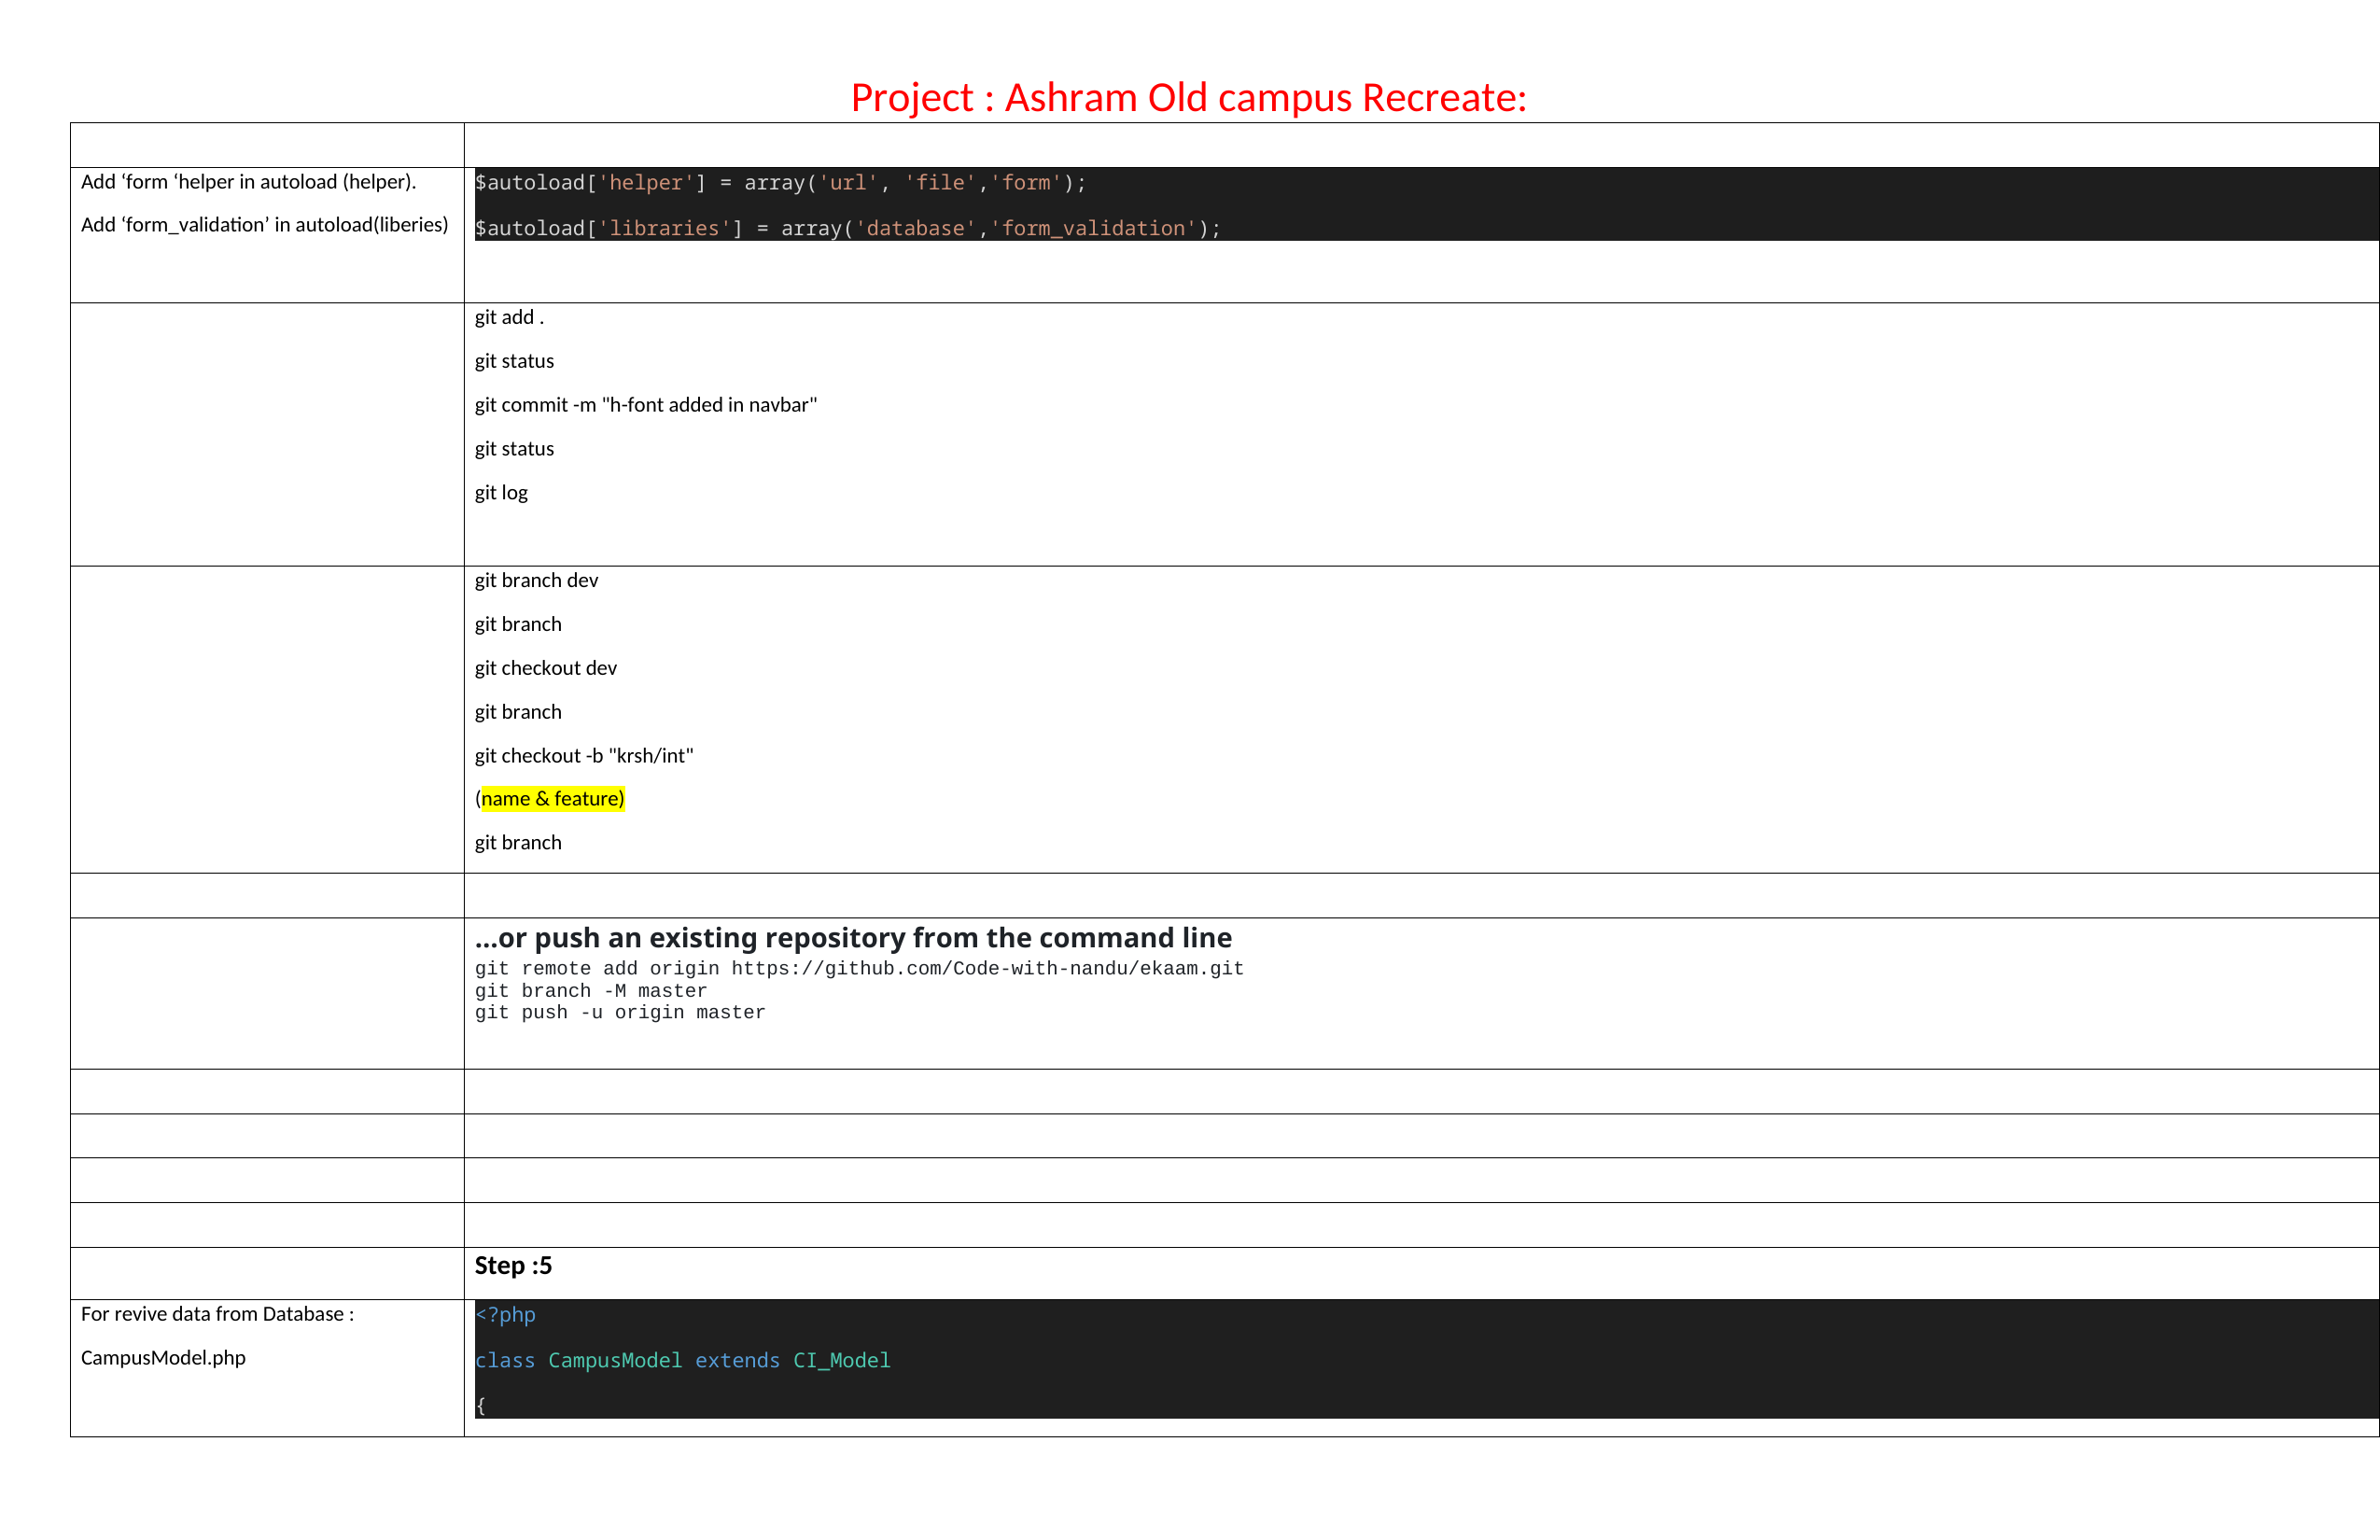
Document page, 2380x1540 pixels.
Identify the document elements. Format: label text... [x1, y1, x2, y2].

table_cell [71, 1203, 464, 1247]
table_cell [465, 1300, 2379, 1436]
table_cell [71, 1158, 464, 1202]
table_cell git add . git status git commit -m "h-font added in navbar" git status git log [465, 303, 2379, 566]
table_cell [71, 1070, 464, 1113]
table_cell [71, 1248, 464, 1299]
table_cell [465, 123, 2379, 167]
table_cell [465, 1203, 2379, 1247]
table_cell [465, 1158, 2379, 1202]
table_cell [465, 874, 2379, 917]
table_cell [465, 1114, 2379, 1157]
table_cell [71, 874, 464, 917]
table_cell [71, 303, 464, 566]
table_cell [71, 1300, 464, 1436]
table_cell [71, 567, 464, 873]
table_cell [71, 123, 464, 167]
table_cell Step :5 [465, 1248, 2379, 1299]
table_cell [465, 1070, 2379, 1113]
table_cell $autoload['helper'] = array('url', 'file','form'); $autoload['libraries'] = array('database','form_validation'); [465, 168, 2379, 302]
table_cell [71, 918, 464, 1069]
table_cell [71, 1114, 464, 1157]
table_cell …or push an existing repository from the command line git remote add origin https://github.com/Code-with-nandu/ekaam.git git branch -M master git push -u origin master [465, 918, 2379, 1069]
table_cell Add ‘form ‘helper in autoload (helper). Add ‘form_validation’ in autoload(liberies) [71, 168, 464, 302]
table_cell git branch dev git branch git checkout dev git branch git checkout -b "krsh/int" (name & feature) git branch [465, 567, 2379, 873]
